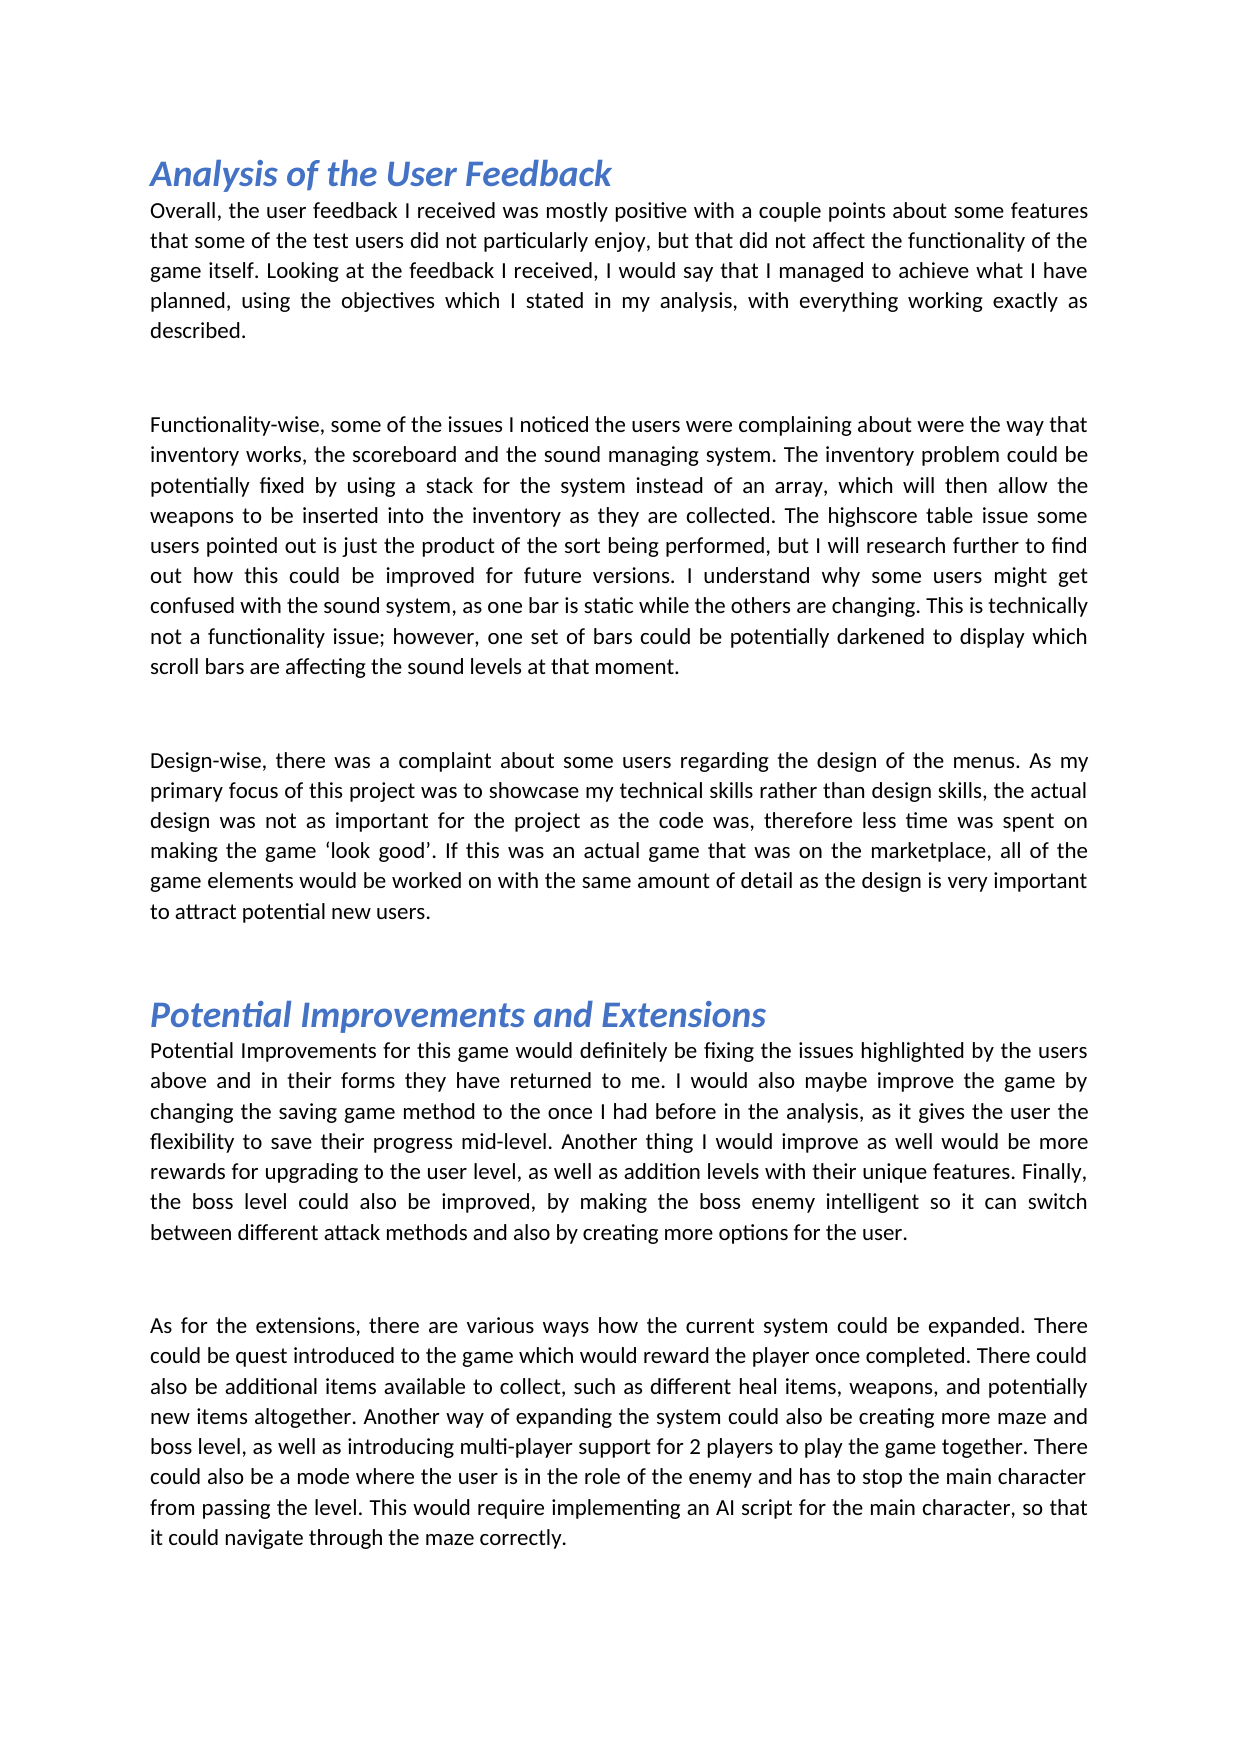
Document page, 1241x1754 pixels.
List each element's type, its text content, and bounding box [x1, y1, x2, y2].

text Functionality-wise, some of the issues I noticed the users were complaining about were the way that inventory works, the scoreboard and the sound managing system. The inventory problem could be potentially fixed by using a stack for the system instead of an array, which will then allow the weapons to be inserted into the inventory as they are collected. The highscore table issue some users pointed out is just the product of the sort being performed, but I will research further to find out how this could be improved for future versions. I understand why some users might get confused with the sound system, as one bar is static while the others are changing. This is technically not a functionality issue; however, one set of bars could be potentially darkened to display which scroll bars are affecting the sound levels at that moment. [150, 410, 1090, 680]
subtitle Analysis of the User Feedback [150, 150, 1090, 196]
text Potential Improvements for this game would definitely be fixing the issues highlighted by the users above and in their forms they have returned to me. I would also maybe improve the game by changing the saving game method to the once I had before in the analysis, as it gives the user the flexibility to save their progress mid-level. Another thing I would improve as well would be more rewards for upgrading to the user level, as well as addition levels with their unique features. Finally, the boss level could also be improved, by making the boss enemy intelligent so it can switch between different attack methods and also by creating more options for the user. [150, 1036, 1090, 1246]
text Design-wise, there was a complaint about some users regarding the design of the menus. As my primary focus of this project was to showcase my technical skills rather than design skills, the actual design was not as important for the project as the code was, therefore less time was spent on making the game ‘look good’. If this was an actual game that was on the marketplace, all of the game elements would be worked on with the same amount of detail as the design is very important to attract potential new users. [150, 746, 1090, 925]
text As for the extensions, there are various ways how the current system could be expanded. There could be quest introduced to the game which would reward the player once completed. There could also be additional items available to collect, such as different heal items, weapons, and potentially new items altogether. Another way of expanding the system could also be creating more maze and boss level, as well as introducing multi-player support for 2 players to play the game together. There could also be a mode where the user is in the role of the enemy and has to stop the main character from passing the level. This would require implementing an AI script for the main character, so that it could navigate through the maze correctly. [150, 1311, 1090, 1551]
subtitle Potential Improvements and Extensions [150, 991, 1090, 1036]
text Overall, the user feedback I received was mostly positive with a couple points about some features that some of the test users did not particularly enjoy, but that did not affect the functionality of the game itself. Looking at the feedback I received, I would say that I managed to achieve what I have planned, using the objectives which I stated in my analysis, with everything working exactly as described. [150, 196, 1090, 345]
